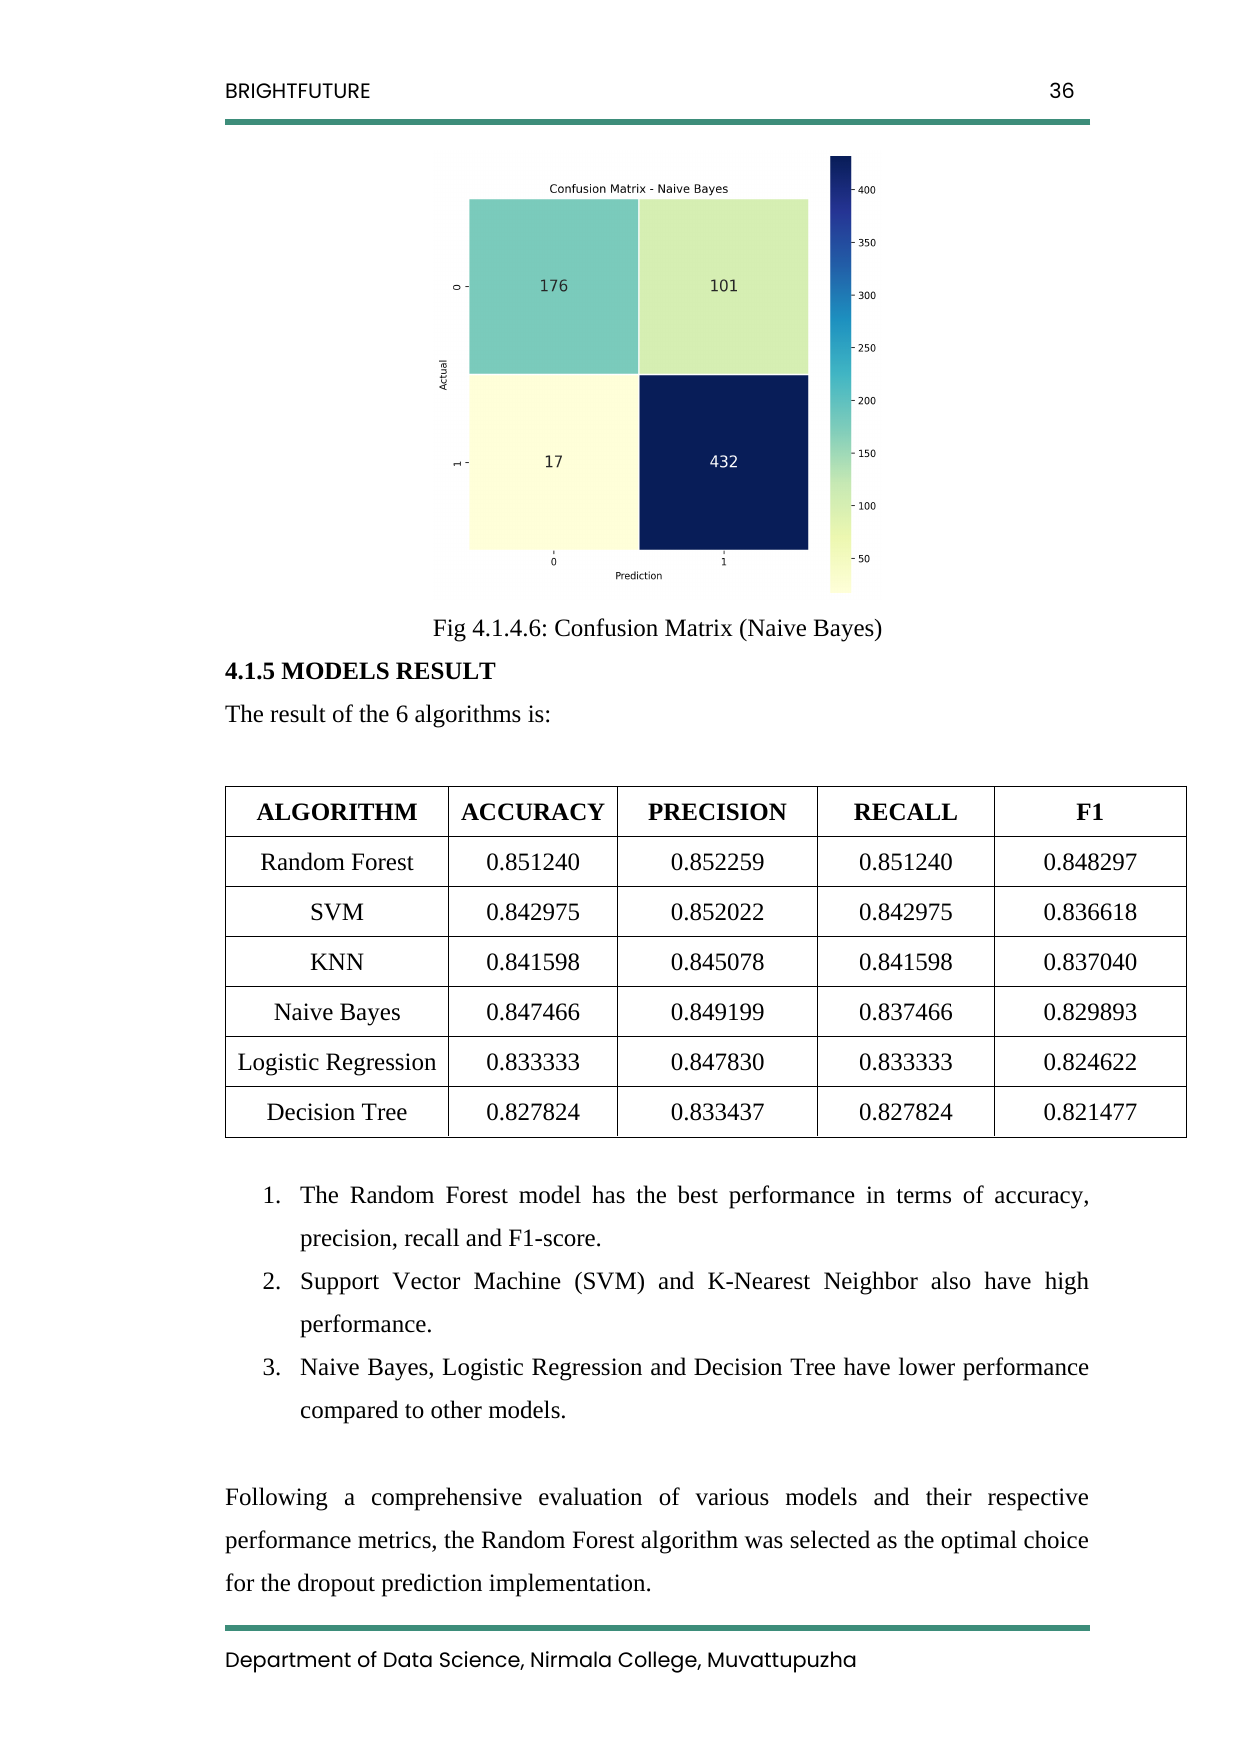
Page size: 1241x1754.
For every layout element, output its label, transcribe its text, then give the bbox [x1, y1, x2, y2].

table_cell 0.837040 [995, 937, 1186, 986]
text Following a comprehensive evaluation of various models and their respective performance metrics, the Random Forest algorithm was selected as the optimal choice for the dropout prediction implementation. [225, 1482, 1090, 1597]
table_cell Decision Tree [226, 1087, 448, 1136]
picture [432, 150, 883, 600]
table_cell 0.833437 [618, 1087, 817, 1136]
table_cell 0.841598 [449, 937, 617, 986]
table_cell 0.842975 [449, 887, 617, 936]
table_cell 0.852022 [618, 887, 817, 936]
table_cell KNN [226, 937, 448, 986]
text The result of the 6 algorithms is: [225, 699, 1090, 728]
text Fig 4.1.4.6: Confusion Matrix (Naive Bayes) [225, 613, 1090, 642]
table_cell 0.841598 [818, 937, 994, 986]
list The Random Forest model has the best performance in terms of accuracy, precision, recall and F1-score. [262, 1180, 1090, 1252]
table_cell 0.821477 [995, 1087, 1186, 1136]
table_cell 0.852259 [618, 837, 817, 886]
table_cell 0.842975 [818, 887, 994, 936]
table_header ALGORITHM [226, 787, 448, 836]
table_cell 0.848297 [995, 837, 1186, 886]
table_cell 0.849199 [618, 987, 817, 1036]
table_cell 0.845078 [618, 937, 817, 986]
table_header PRECISION [618, 787, 817, 836]
table_cell 0.847830 [618, 1037, 817, 1086]
table_header RECALL [818, 787, 994, 836]
table_cell 0.836618 [995, 887, 1186, 936]
table_cell 0.851240 [449, 837, 617, 886]
table_cell SVM [226, 887, 448, 936]
table_cell 0.827824 [449, 1087, 617, 1136]
table_cell Naive Bayes [226, 987, 448, 1036]
table_cell 0.837466 [818, 987, 994, 1036]
text 4.1.5 MODELS RESULT [225, 656, 1090, 685]
table_cell Logistic Regression [226, 1037, 448, 1086]
table_cell 0.827824 [818, 1087, 994, 1136]
table_cell 0.829893 [995, 987, 1186, 1036]
table_cell 0.833333 [449, 1037, 617, 1086]
table_cell 0.833333 [818, 1037, 994, 1086]
table_cell 0.847466 [449, 987, 617, 1036]
table_header ACCURACY [449, 787, 617, 836]
table_cell 0.851240 [818, 837, 994, 886]
list Naive Bayes, Logistic Regression and Decision Tree have lower performance compared to other models. [262, 1352, 1090, 1424]
table_header F1 [995, 787, 1186, 836]
list Support Vector Machine (SVM) and K-Nearest Neighbor also have high performance. [262, 1266, 1090, 1338]
table_cell Random Forest [226, 837, 448, 886]
table_cell 0.824622 [995, 1037, 1186, 1086]
